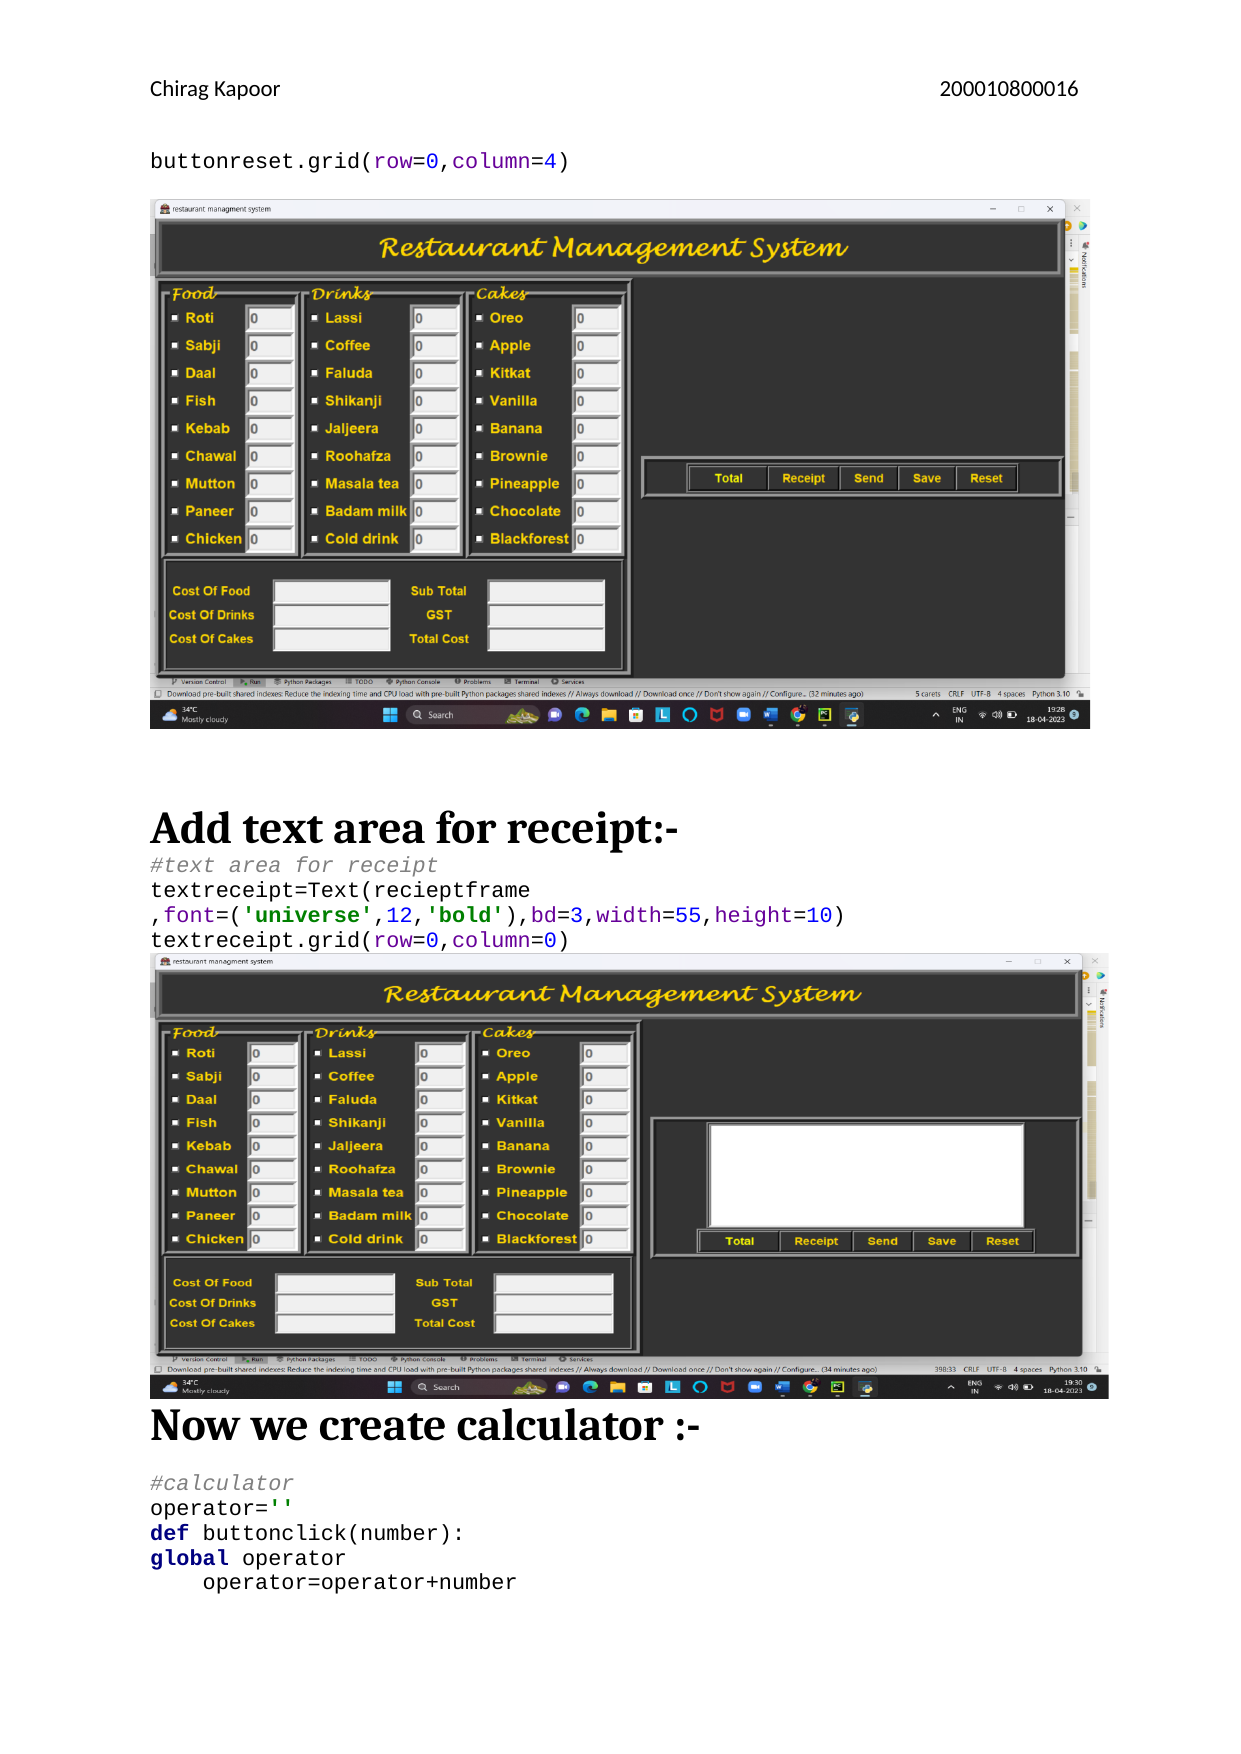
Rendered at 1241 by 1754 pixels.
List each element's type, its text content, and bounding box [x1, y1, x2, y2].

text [150, 1472, 1090, 1596]
text #text area for receipt textreceipt=Text(recieptframe,font=('universe',12,'bold'),bd=3,width=55,height=10) textreceipt.grid(row=0,column=0) [150, 855, 1090, 953]
text Add text area for receipt:- [150, 802, 1090, 855]
picture [150, 199, 1091, 729]
picture [150, 953, 1109, 1399]
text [150, 150, 1090, 199]
text Now we create calculator :- [150, 1399, 1090, 1451]
